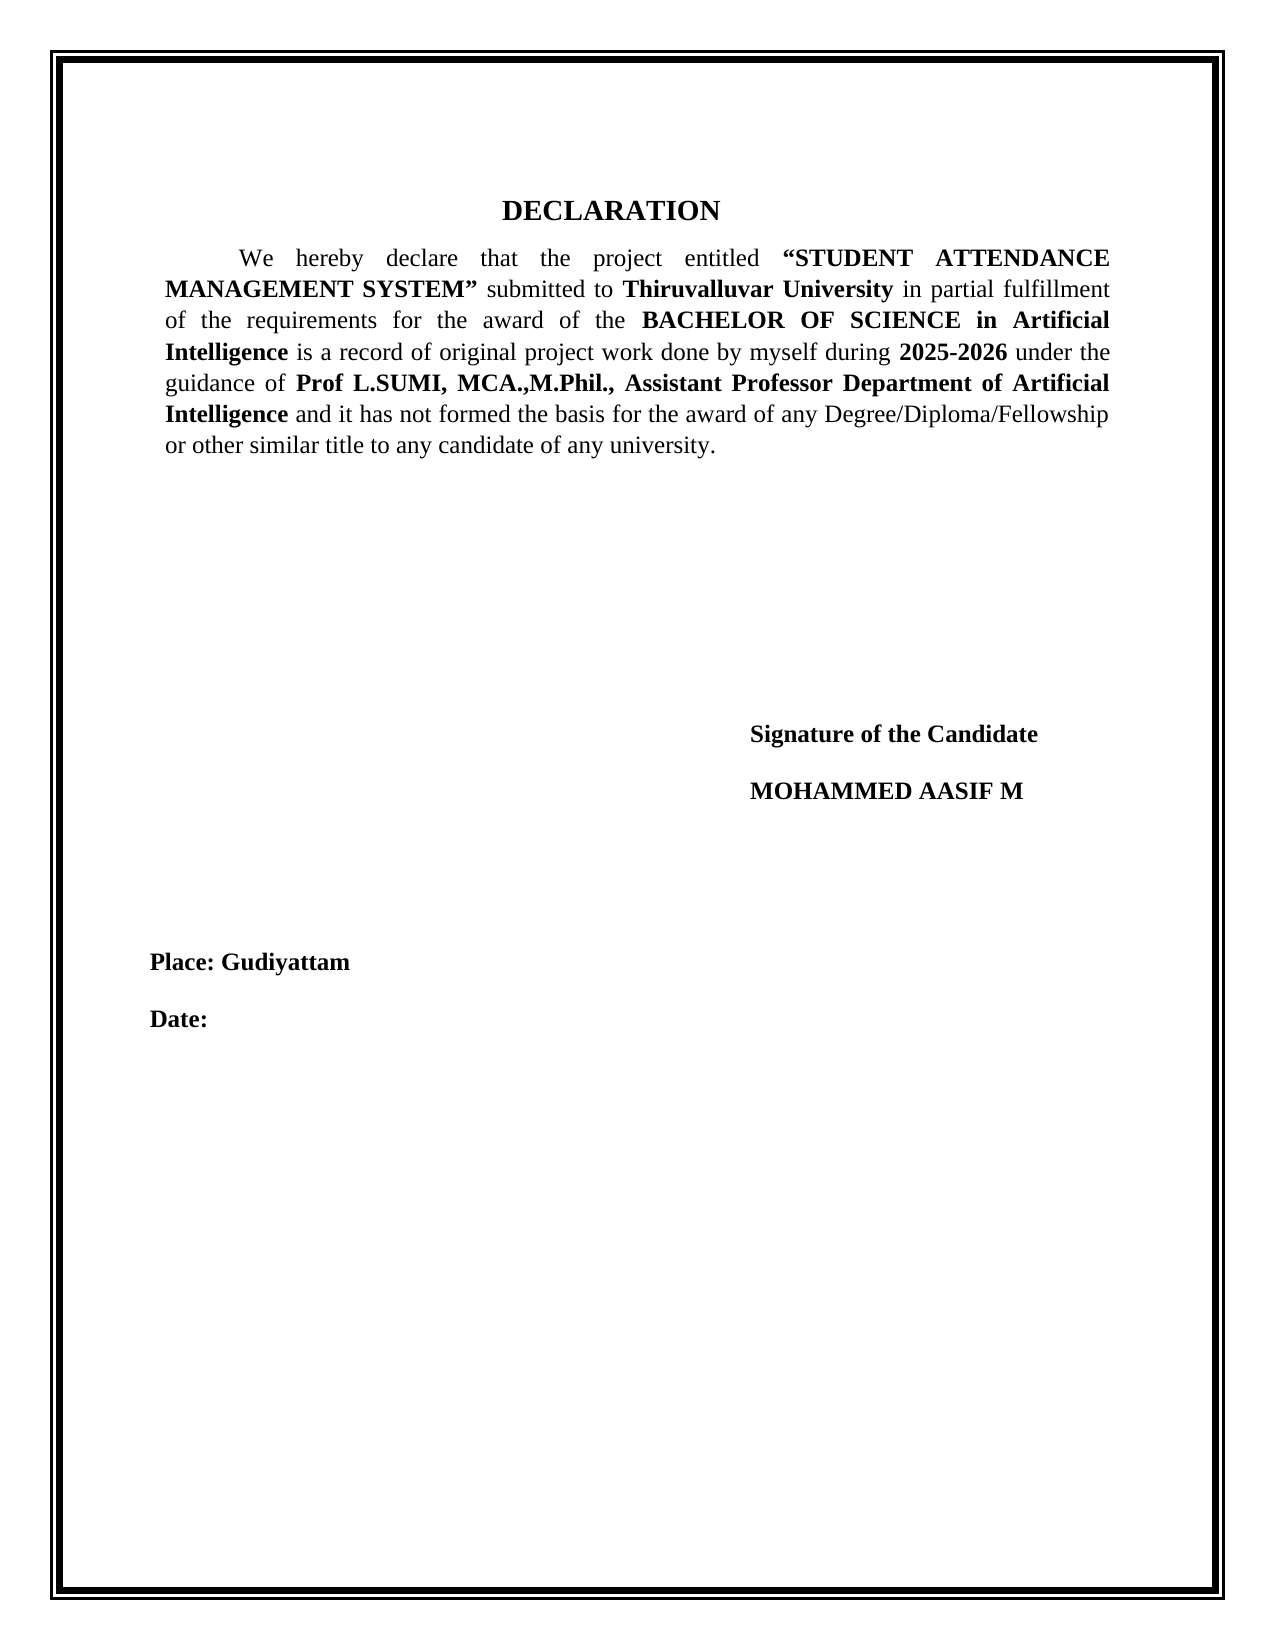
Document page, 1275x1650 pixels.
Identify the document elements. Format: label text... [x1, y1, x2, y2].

text Date: [149, 1004, 472, 1032]
text We hereby declare that the project entitled “STUDENT ATTENDANCE MANAGEMENT SYSTEM” submitted to Thiruvalluvar University in partial fulfillment of the requirements for the award of the BACHELOR OF SCIENCE in Artificial Intelligence is a record of original project work done by myself during 2025-2026 under the guidance of Prof L.SUMI, MCA.,M.Phil., Assistant Professor Department of Artificial Intelligence and it has not formed the basis for the award of any Degree/Diploma/Fellowship or other similar title to any candidate of any university. [165, 243, 1110, 458]
text MOHAMMED AASIF M [681, 776, 1125, 804]
text Place: Gudiyattam [149, 947, 472, 975]
text Signature of the Candidate [607, 719, 1125, 747]
text DECLARATION [149, 193, 1125, 227]
